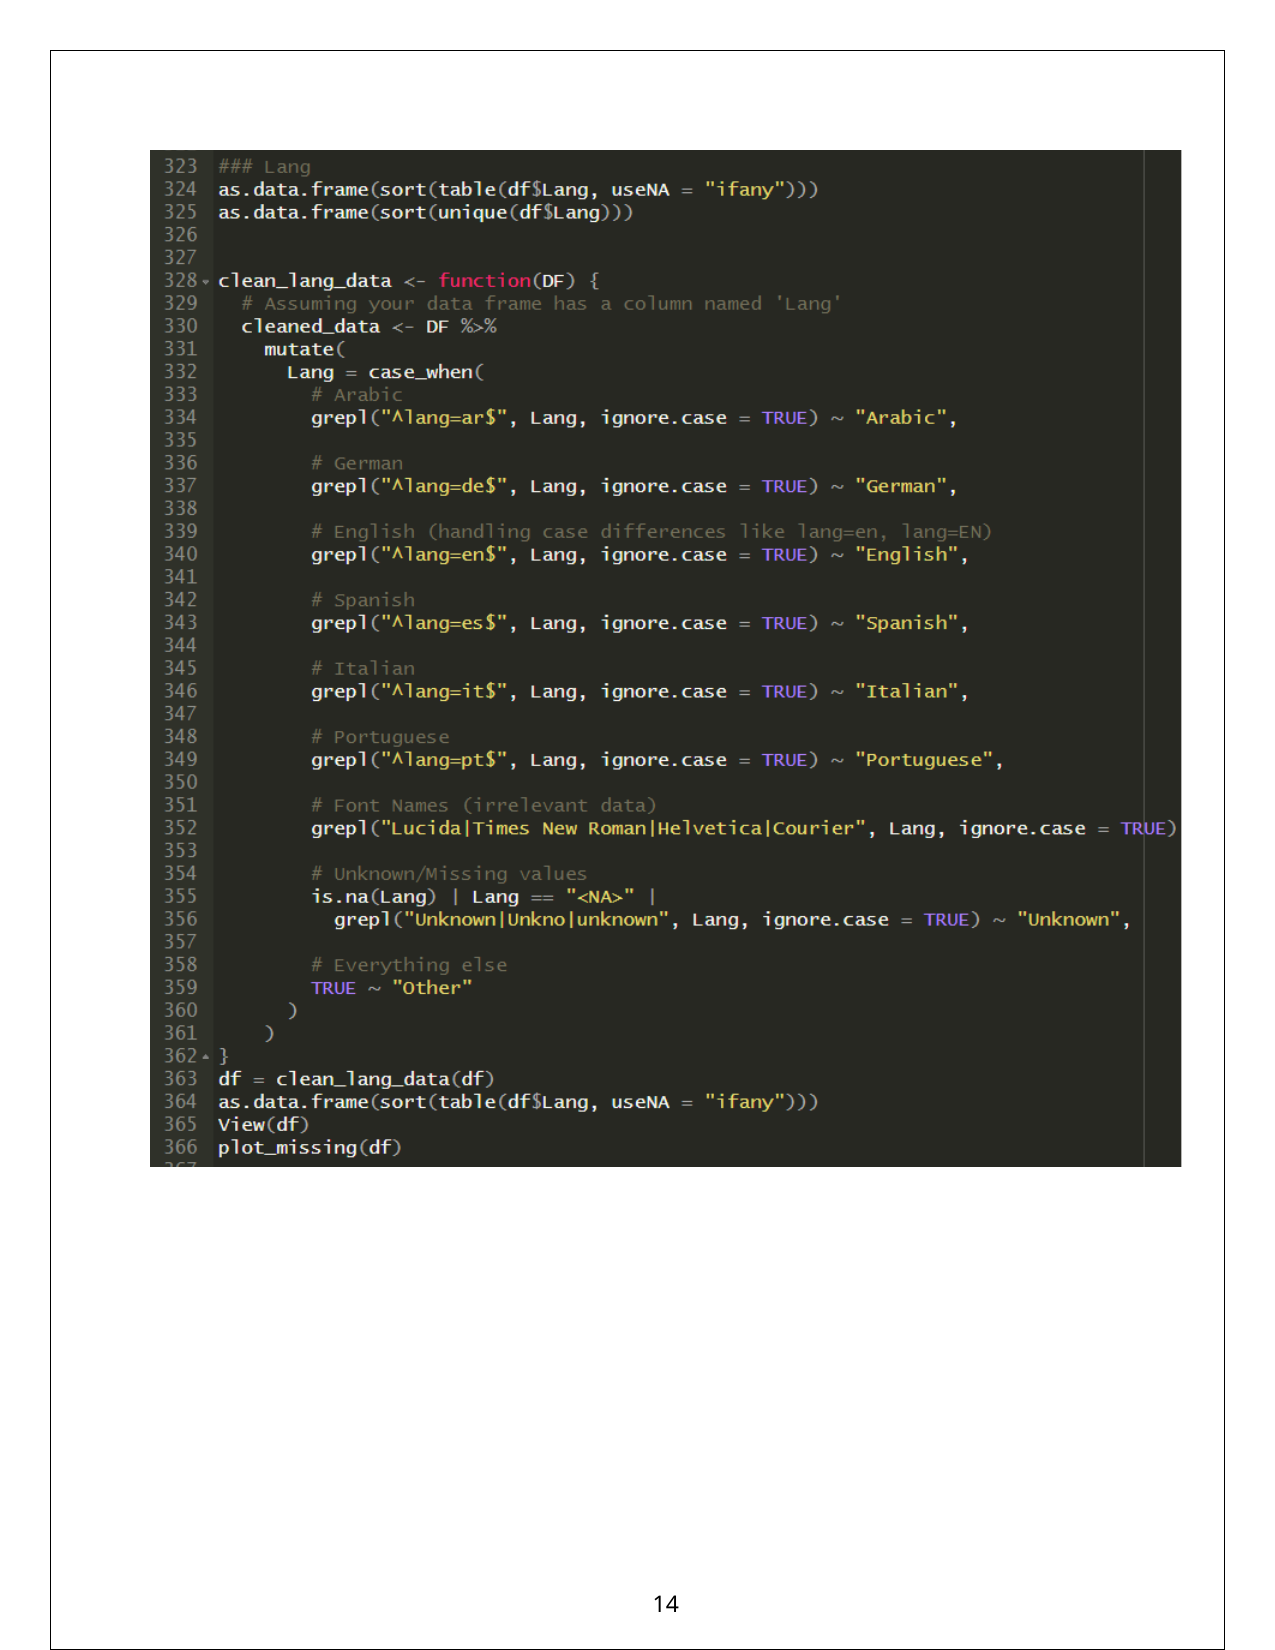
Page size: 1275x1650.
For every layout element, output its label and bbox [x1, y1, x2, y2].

picture [150, 150, 1182, 1167]
